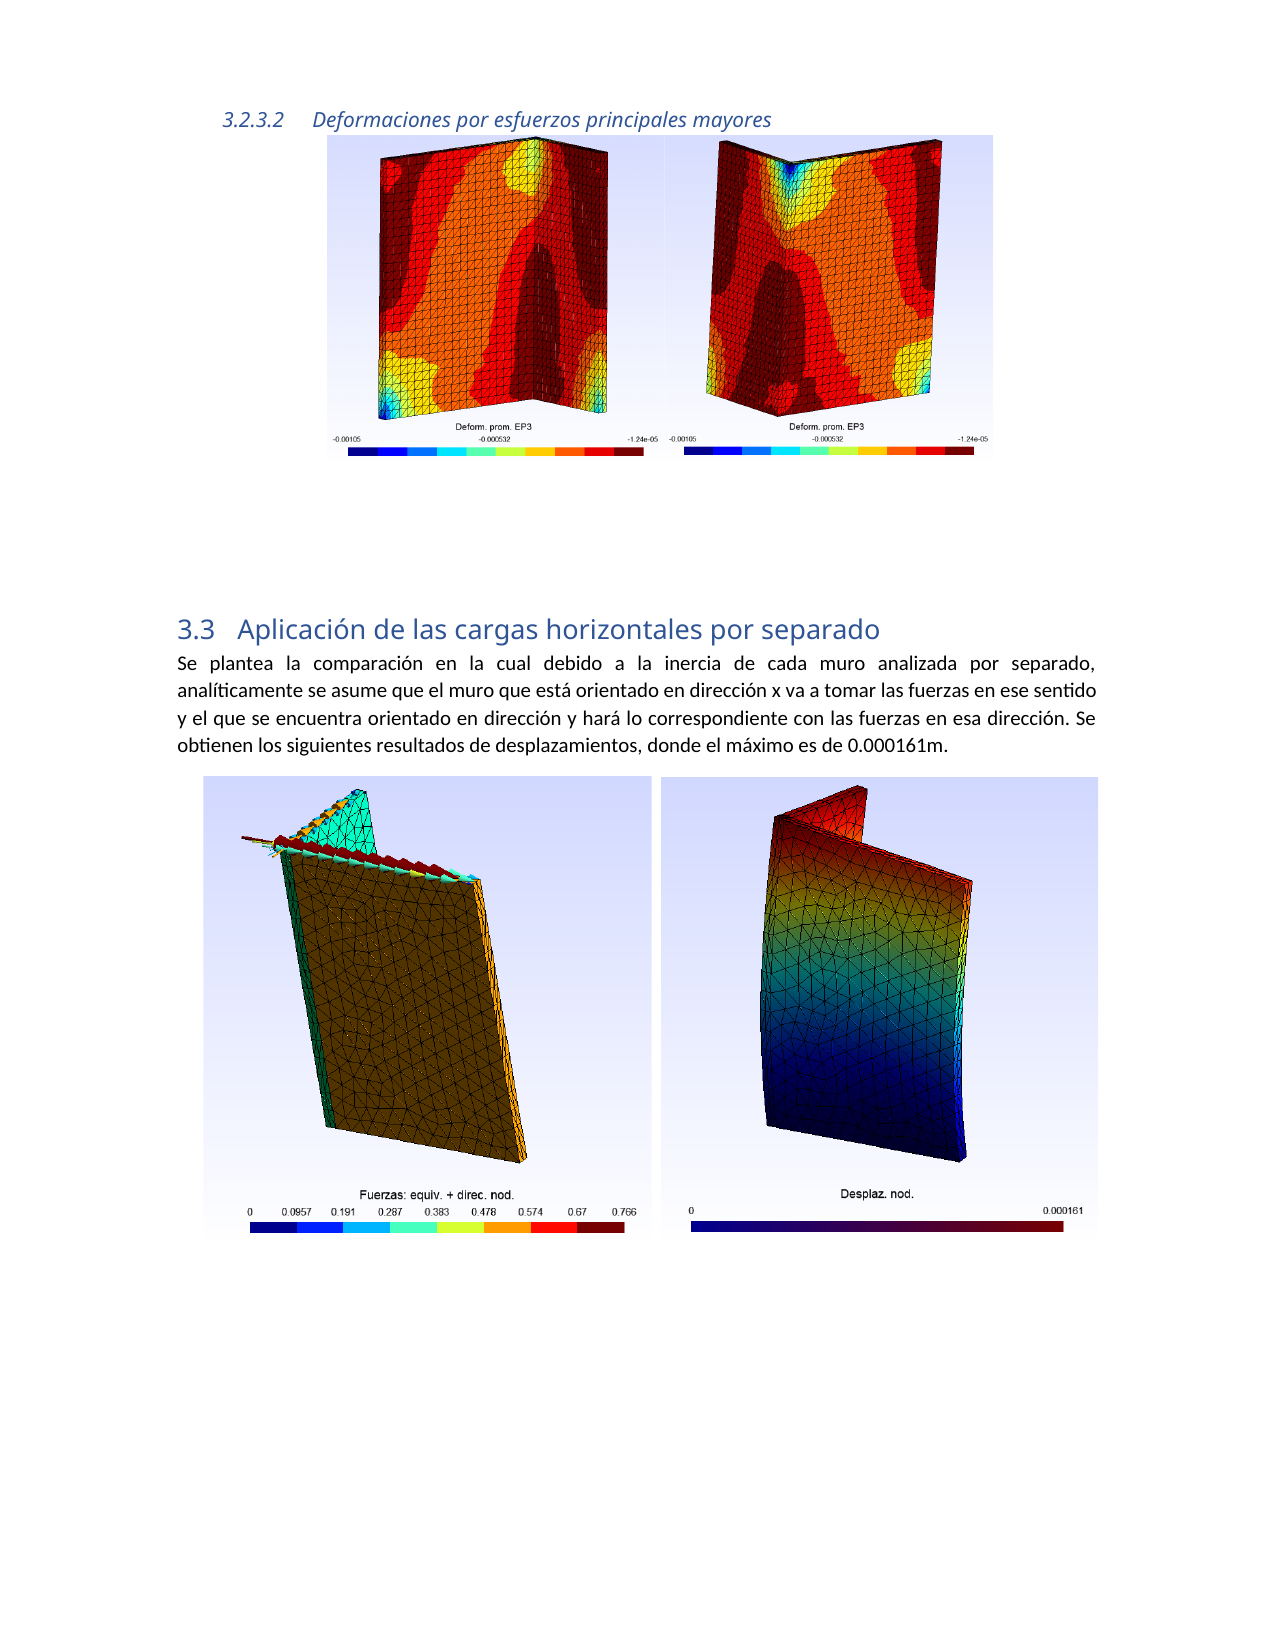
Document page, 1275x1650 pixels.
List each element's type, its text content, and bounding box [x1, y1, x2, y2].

picture [203, 776, 652, 1239]
text Se plantea la comparación en la cual debido a la inercia de cada muro analizada por separado, analíticamente se asume que el muro que está orientado en dirección x va a tomar las fuerzas en ese sentido y el que se encuentra orientado en dirección y hará lo correspondiente con las fuerzas en esa dirección. Se obtienen los siguientes resultados de desplazamientos, donde el máximo es de 0.000161m. [177, 650, 1098, 758]
subtitle Aplicación de las cargas horizontales por separado [177, 610, 1098, 647]
picture [661, 777, 1099, 1239]
subtitle Deformaciones por esfuerzos principales mayores [222, 105, 1098, 133]
picture [327, 135, 994, 460]
